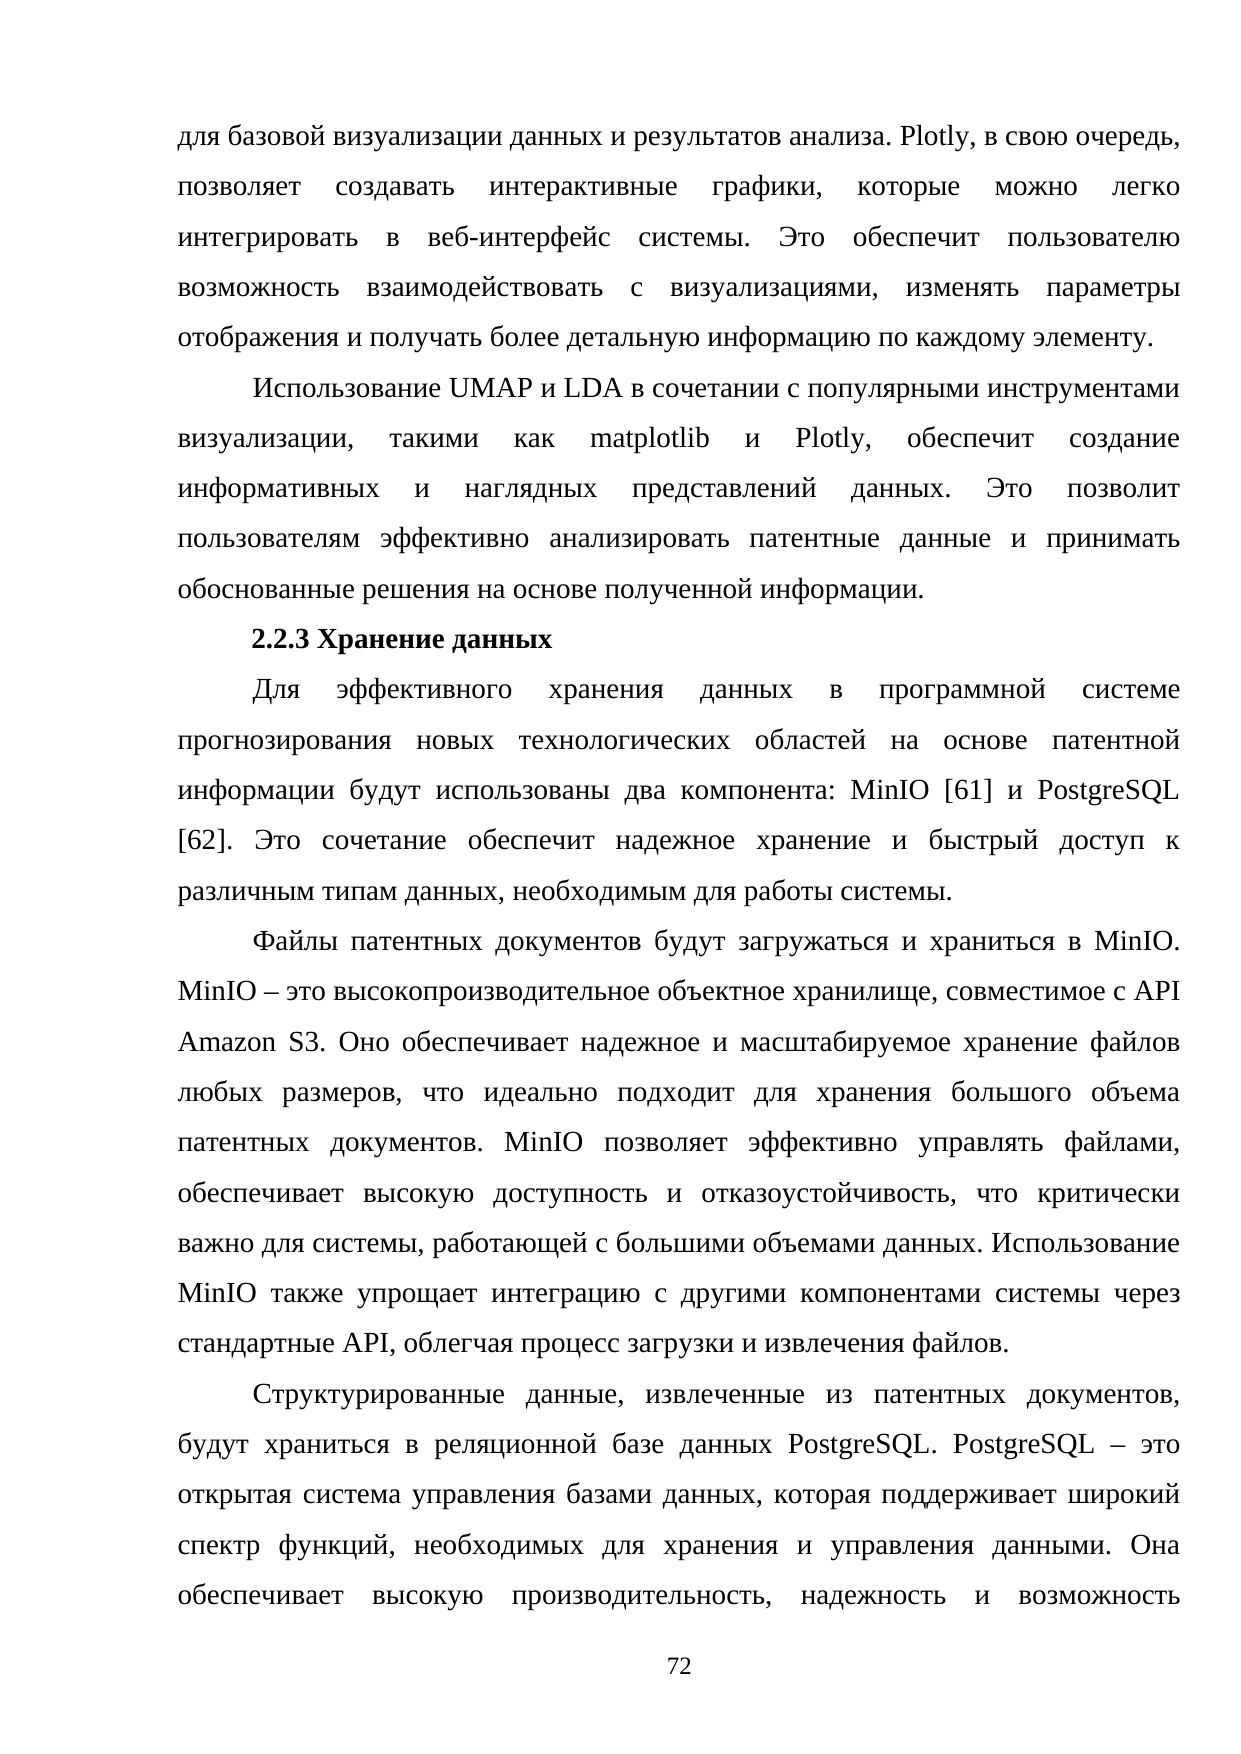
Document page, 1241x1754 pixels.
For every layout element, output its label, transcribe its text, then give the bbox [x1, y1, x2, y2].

text Файлы патентных документов будут загружаться и храниться в MinIO. MinIO – это высокопроизводительное объектное хранилище, совместимое с API Amazon S3. Оно обеспечивает надежное и масштабируемое хранение файлов любых размеров, что идеально подходит для хранения большого объема патентных документов. MinIO позволяет эффективно управлять файлами, обеспечивает высокую доступность и отказоустойчивость, что критически важно для системы, работающей с большими объемами данных. Использование MinIO также упрощает интеграцию с другими компонентами системы через стандартные API, облегчая процесс загрузки и извлечения файлов. [177, 923, 1181, 1359]
text Для эффективного хранения данных в программной системе прогнозирования новых технологических областей на основе патентной информации будут использованы два компонента: MinIO [61] и PostgreSQL [62]. Это сочетание обеспечит надежное хранение и быстрый доступ к различным типам данных, необходимым для работы системы. [177, 672, 1181, 906]
subtitle 2.2.3 Хранение данных [177, 621, 1181, 655]
text Использование UMAP и LDA в сочетании с популярными инструментами визуализации, такими как matplotlib и Plotly, обеспечит создание информативных и наглядных представлений данных. Это позволит пользователям эффективно анализировать патентные данные и принимать обоснованные решения на основе полученной информации. [177, 370, 1181, 604]
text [177, 1376, 1181, 1611]
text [177, 118, 1181, 353]
